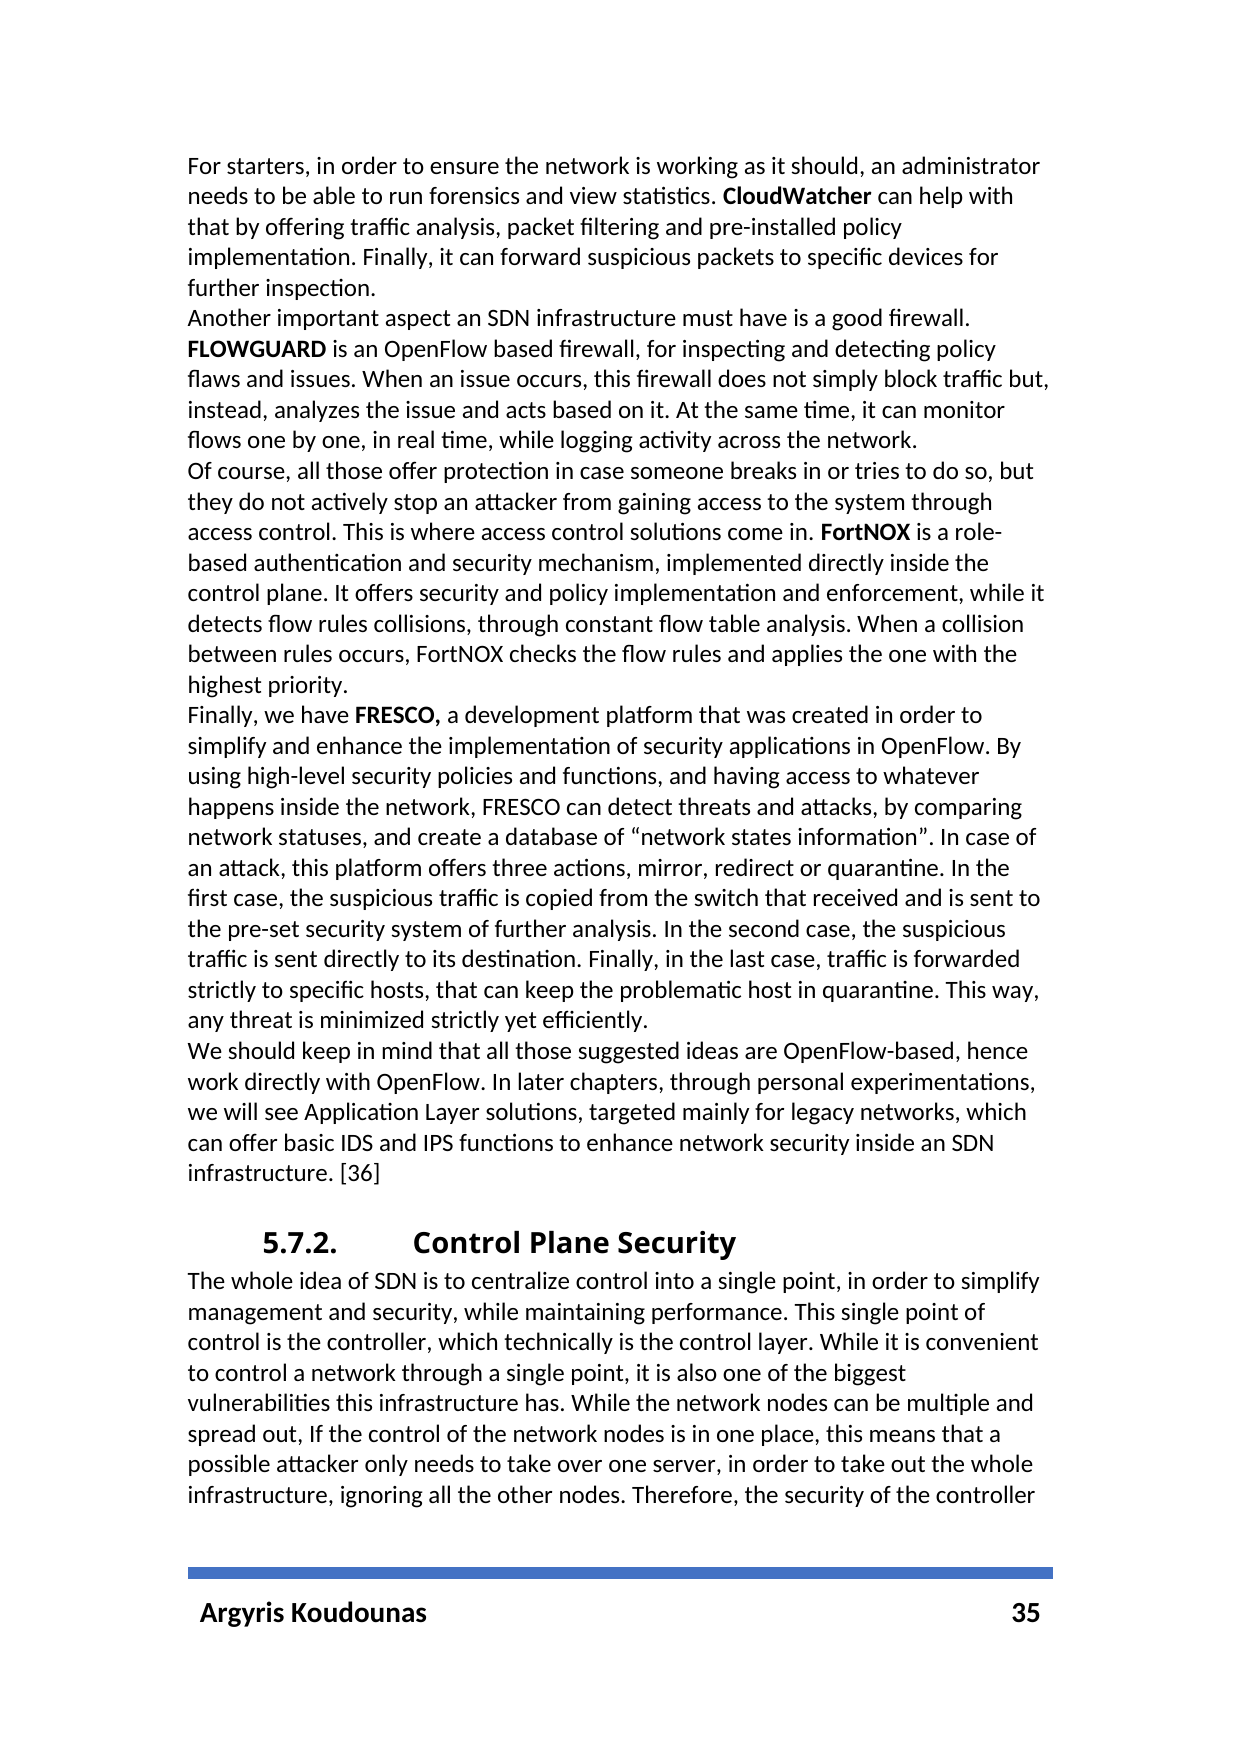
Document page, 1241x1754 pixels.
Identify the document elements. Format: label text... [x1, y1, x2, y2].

list Control Plane Security [262, 1222, 1053, 1262]
text For starters, in order to ensure the network is working as it should, an administrator needs to be able to run forensics and view statistics. CloudWatcher can help with that by offering traffic analysis, packet filtering and pre-installed policy implementation. Finally, it can forward suspicious packets to specific devices for further inspection. [187, 150, 1053, 303]
text Of course, all those offer protection in case someone breaks in or tries to do so, but they do not actively stop an attacker from gaining access to the system through access control. This is where access control solutions come in. FortNOX is a role-based authentication and security mechanism, implemented directly inside the control plane. It offers security and policy implementation and enforcement, while it detects flow rules collisions, through constant flow table analysis. When a collision between rules occurs, FortNOX checks the flow rules and applies the one with the highest priority. [187, 455, 1053, 699]
text We should keep in mind that all those suggested ideas are OpenFlow-based, hence work directly with OpenFlow. In later chapters, through personal experimentations, we will see Application Layer solutions, targeted mainly for legacy networks, which can offer basic IDS and IPS functions to enhance network security inside an SDN infrastructure. [36] [187, 1035, 1053, 1188]
text Finally, we have FRESCO, a development platform that was created in order to simplify and enhance the implementation of security applications in OpenFlow. By using high-level security policies and functions, and having access to whatever happens inside the network, FRESCO can detect threats and attacks, by comparing network statuses, and create a database of “network states information”. In case of an attack, this platform offers three actions, mirror, redirect or quarantine. In the first case, the suspicious traffic is copied from the switch that received and is sent to the pre-set security system of further analysis. In the second case, the suspicious traffic is sent directly to its destination. Finally, in the last case, traffic is forwarded strictly to specific hosts, that can keep the problematic host in quarantine. This way, any threat is minimized strictly yet efficiently. [187, 699, 1053, 1035]
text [187, 1265, 1053, 1509]
text Another important aspect an SDN infrastructure must have is a good firewall. FLOWGUARD is an OpenFlow based firewall, for inspecting and detecting policy flaws and issues. When an issue occurs, this firewall does not simply block traffic but, instead, analyzes the issue and acts based on it. At the same time, it can monitor flows one by one, in real time, while logging activity across the network. [187, 303, 1053, 455]
